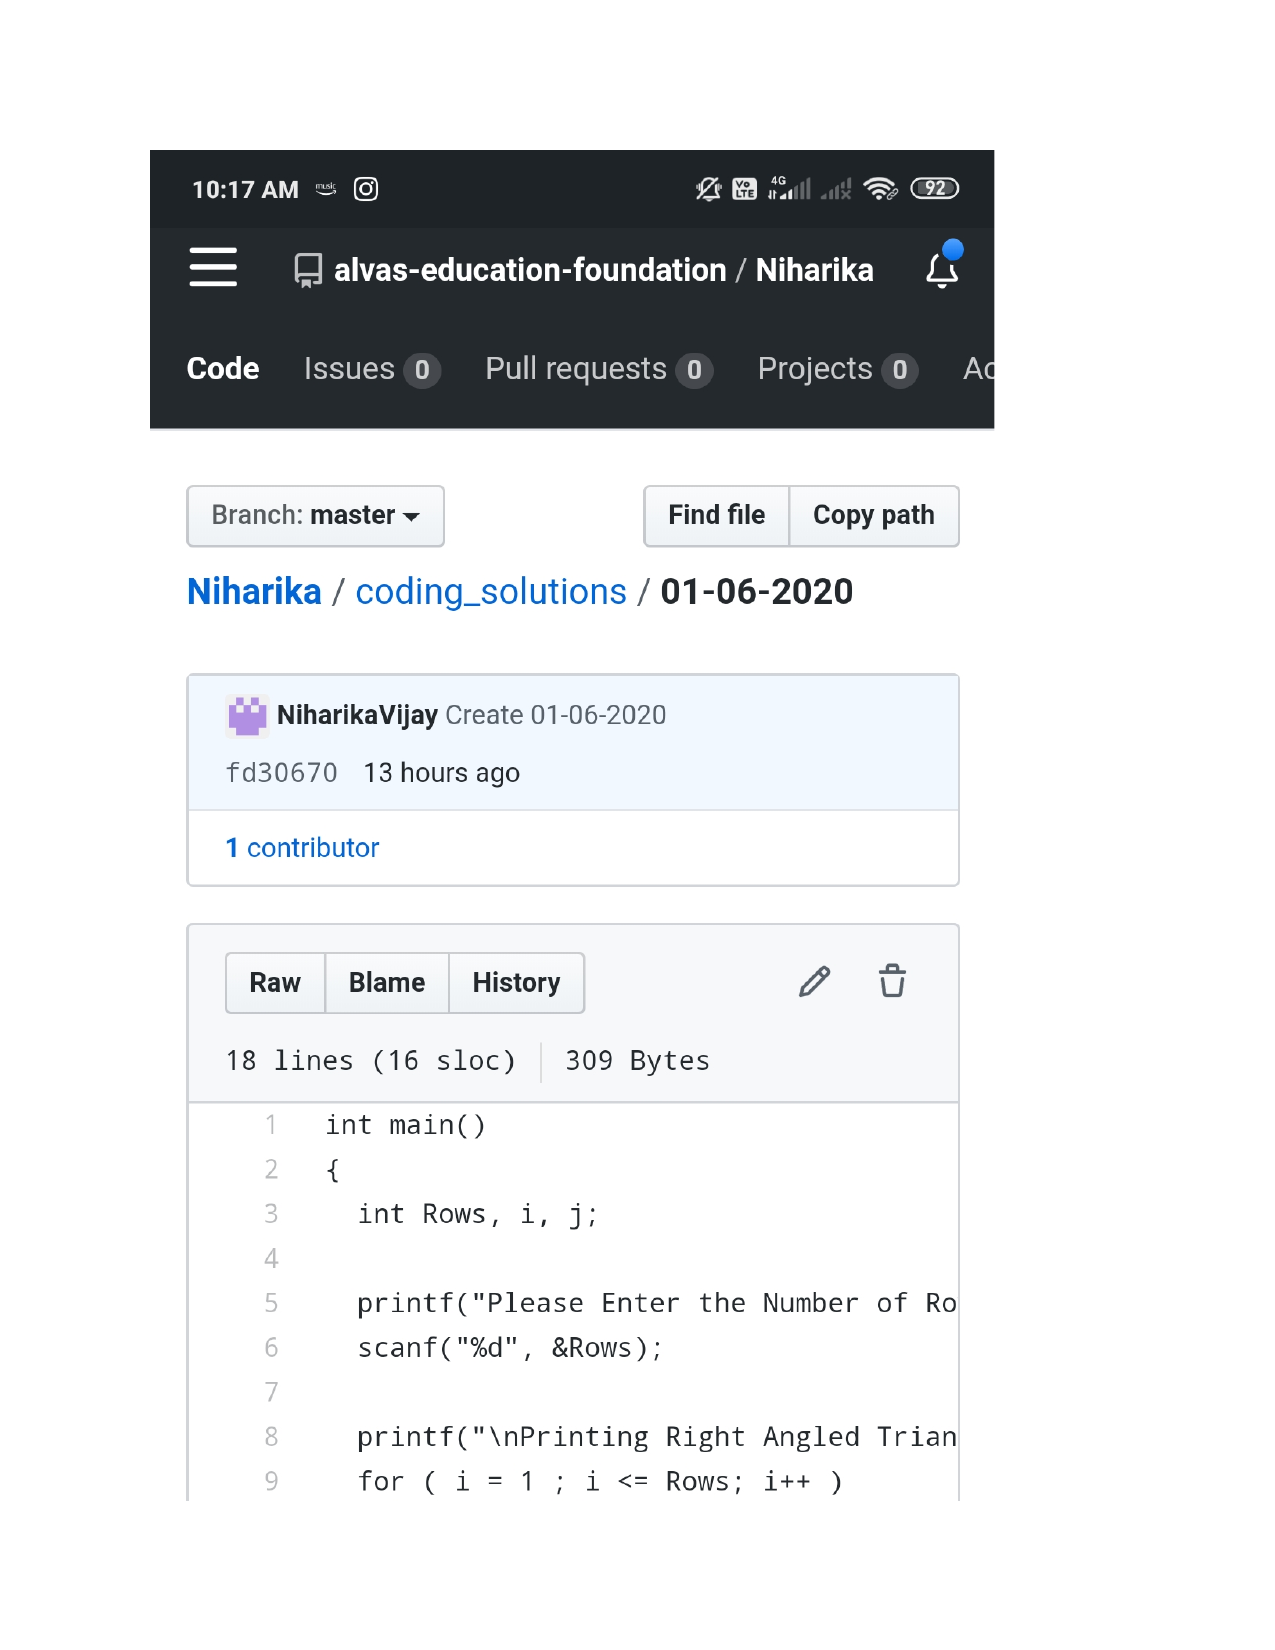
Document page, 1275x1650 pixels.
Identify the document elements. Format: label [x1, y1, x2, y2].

picture [150, 150, 995, 1501]
